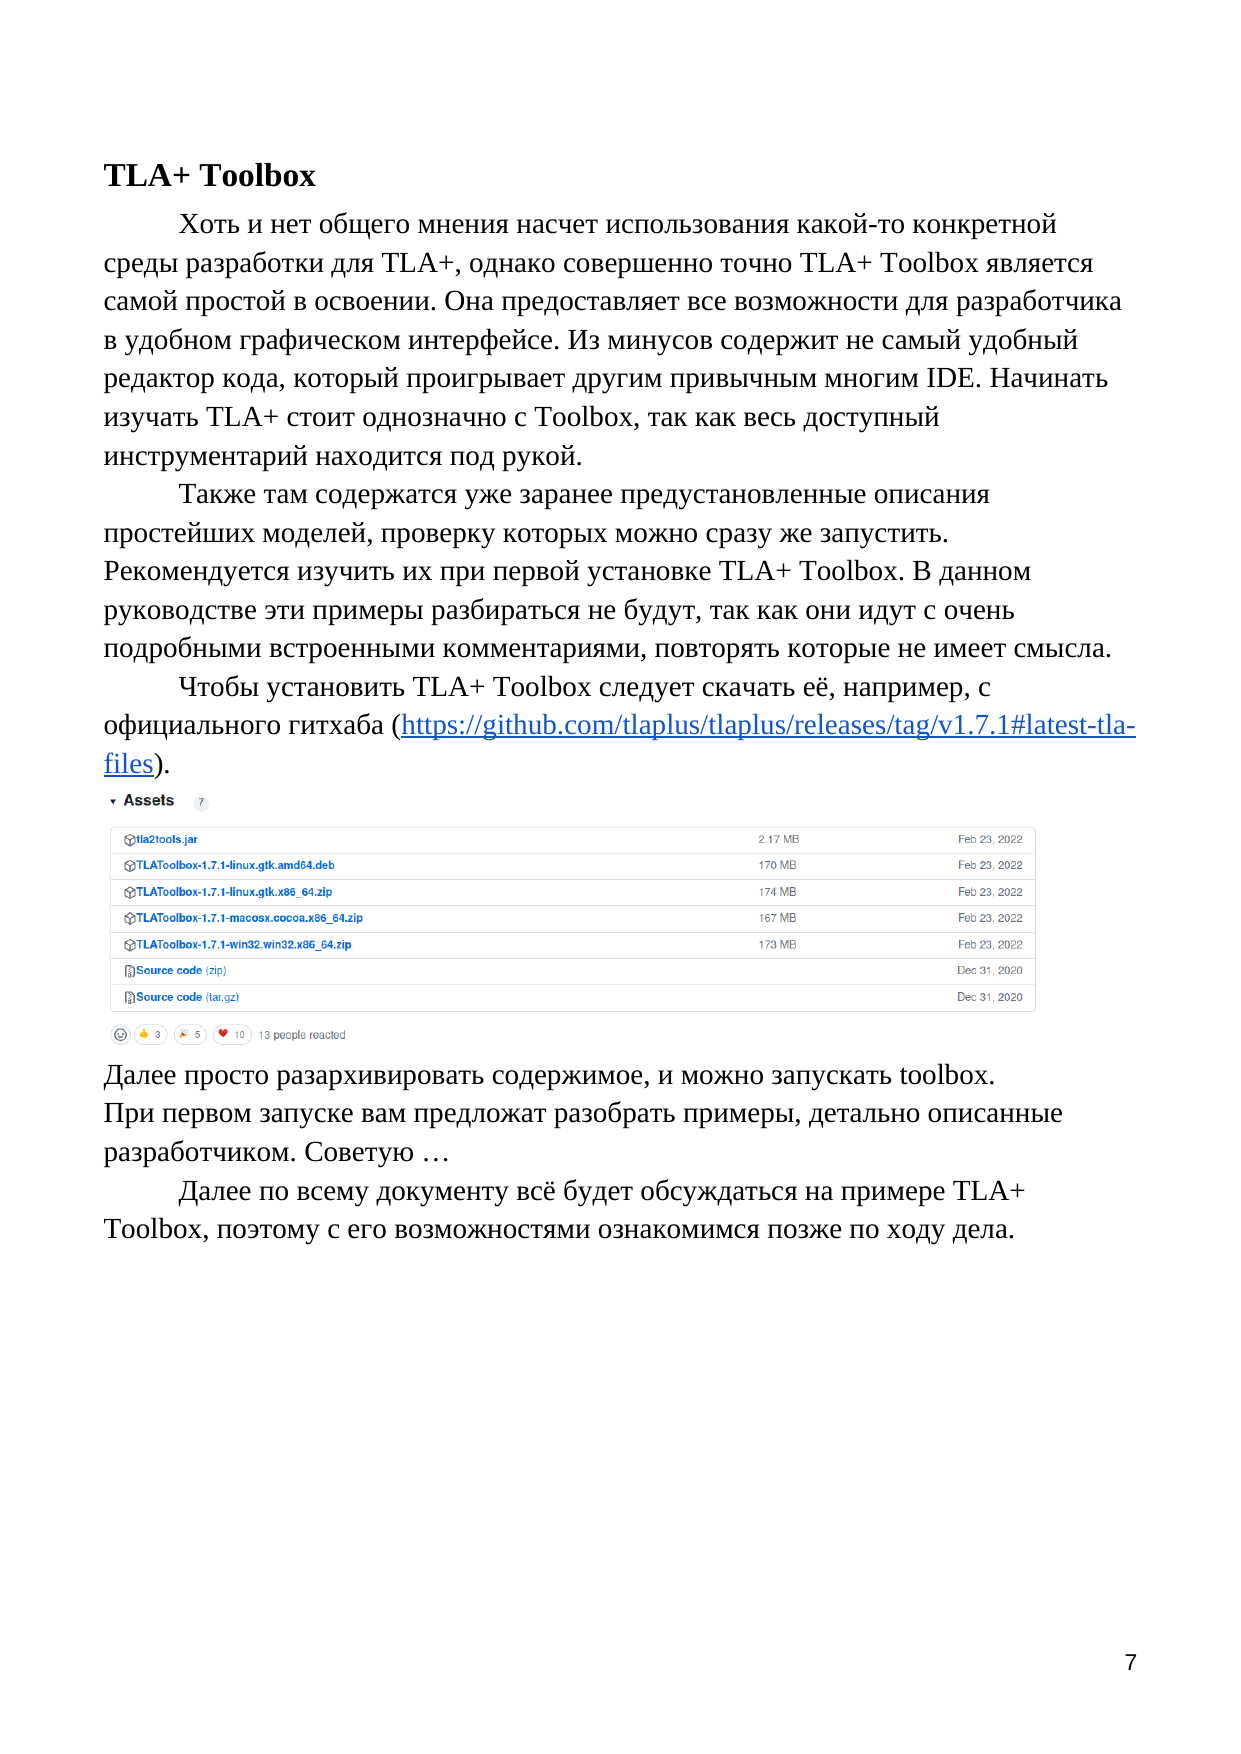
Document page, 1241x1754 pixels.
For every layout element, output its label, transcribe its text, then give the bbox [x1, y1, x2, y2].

text Чтобы установить TLA+ Toolbox следует скачать её, например, с официального гитхаба (https://github.com/tlaplus/tlaplus/releases/tag/v1.7.1#latest-tla-files). [103, 669, 1137, 779]
picture [103, 784, 1044, 1054]
text Также там содержатся уже заранее предустановленные описания простейших моделей, проверку которых можно сразу же запустить. Рекомендуется изучить их при первой установке TLA+ Toolbox. В данном руководстве эти примеры разбираться не будут, так как они идут с очень подробными встроенными комментариями, повторять которые не имеет смысла. [103, 476, 1137, 664]
text Далее по всему документу всё будет обсуждаться на примере TLA+ Toolbox, поэтому с его возможностями ознакомимся позже по ходу дела. [103, 1173, 1137, 1245]
text При первом запуске вам предложат разобрать примеры, детально описанные разработчиком. Советую … [103, 1096, 1137, 1168]
subtitle TLA+ Toolbox [103, 156, 1137, 194]
text Хоть и нет общего мнения насчет использования какой-то конкретной среды разработки для TLA+, однако совершенно точно TLA+ Toolbox является самой простой в освоении. Она предоставляет все возможности для разработчика в удобном графическом интерфейсе. Из минусов содержит не самый удобный редактор кода, который проигрывает другим привычным многим IDE. Начинать изучать TLA+ стоит однозначно с Toolbox, так как весь доступный инструментарий находится под рукой. [103, 206, 1137, 471]
text Далее просто разархивировать содержимое, и можно запускать toolbox. [103, 1057, 1137, 1091]
